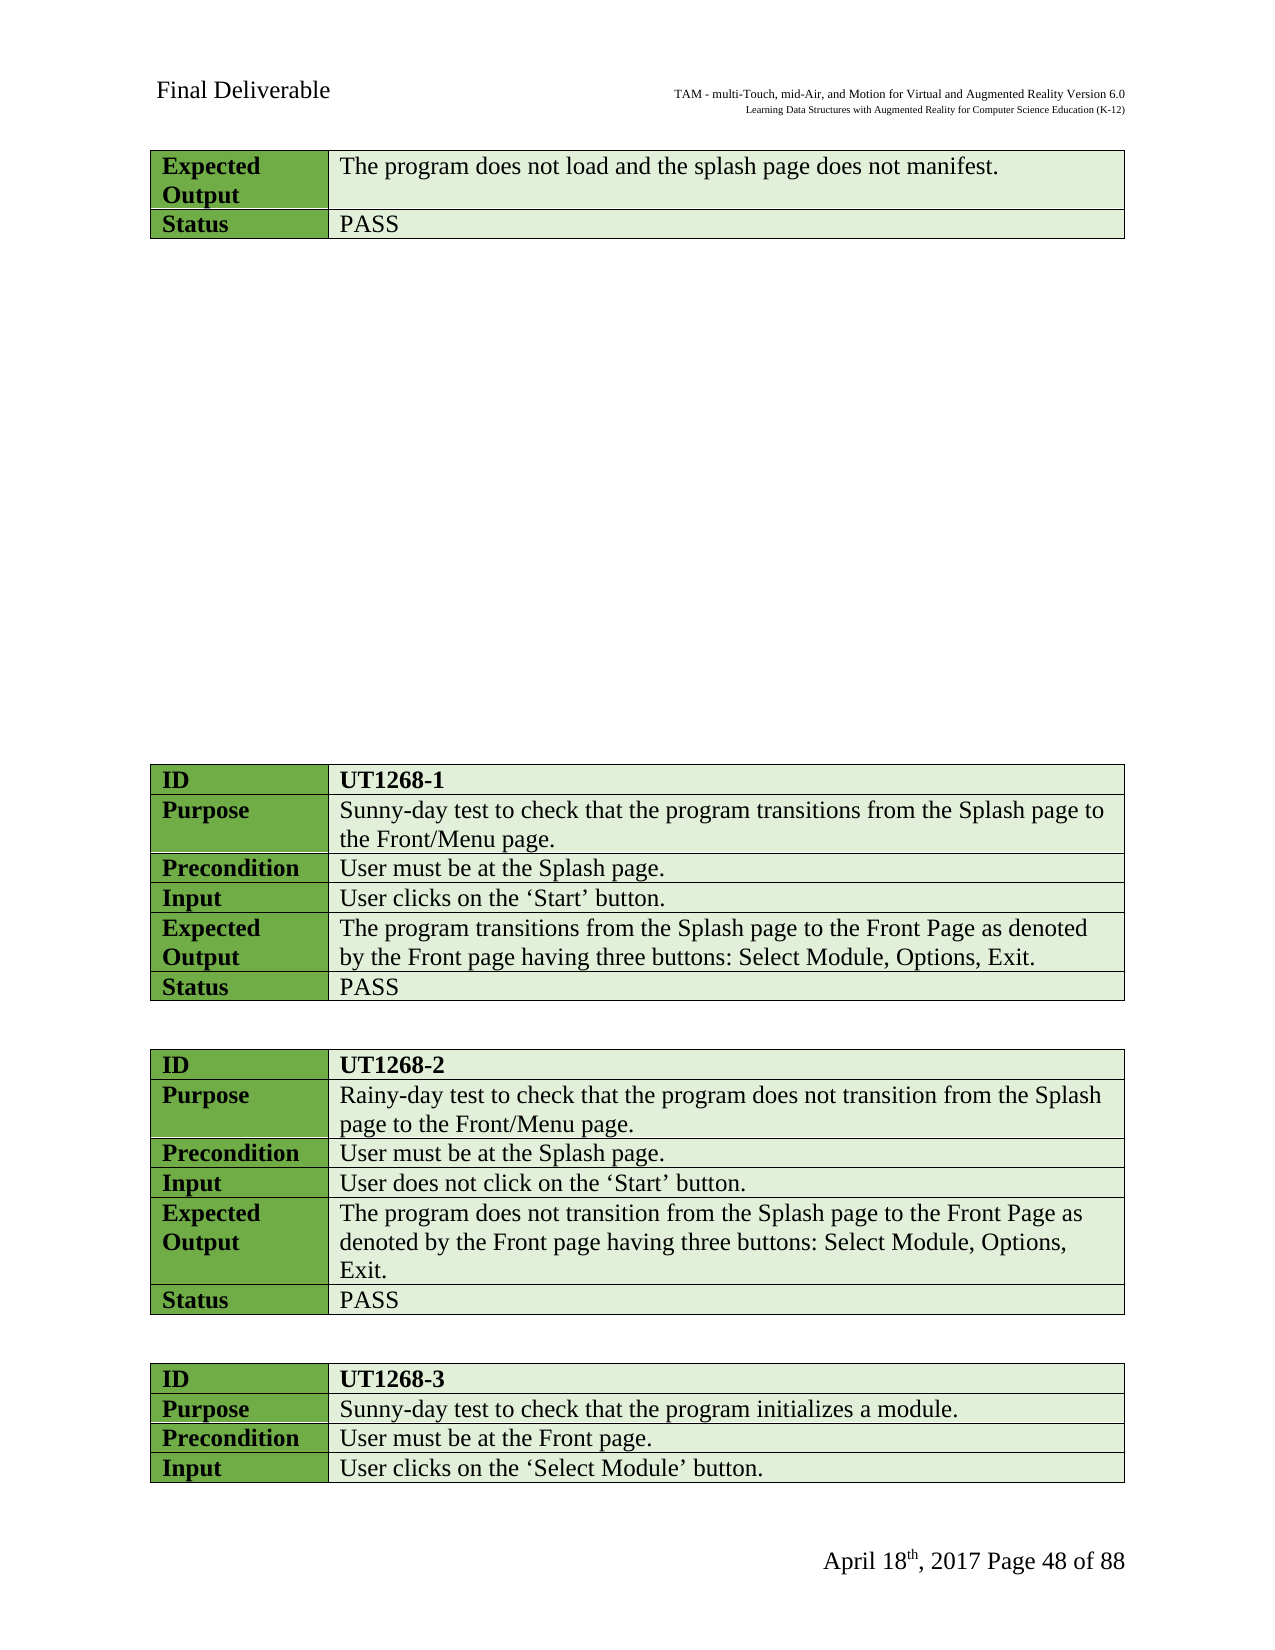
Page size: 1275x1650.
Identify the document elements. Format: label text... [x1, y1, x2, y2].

table_cell PASS [329, 210, 1124, 238]
table_header ID [151, 1364, 328, 1393]
table_cell User must be at the Front page. [329, 1424, 1124, 1452]
table_cell Rainy-day test to check that the program does not transition from the Splash page to the Front/Menu page. [329, 1080, 1124, 1137]
table_cell Status [151, 210, 328, 238]
table_cell Purpose [151, 1394, 328, 1422]
table_cell Input [151, 883, 328, 912]
table_cell Precondition [151, 1139, 328, 1167]
table_cell Sunny-day test to check that the program initializes a module. [329, 1394, 1124, 1422]
table_header UT1268-3 [329, 1364, 1124, 1393]
table_cell Status [151, 972, 328, 1000]
table_header ID [151, 765, 328, 794]
table_cell Precondition [151, 854, 328, 882]
table_cell Sunny-day test to check that the program transitions from the Splash page to the Front/Menu page. [329, 795, 1124, 852]
table_cell Purpose [151, 1080, 328, 1137]
table_header ID [151, 1050, 328, 1079]
table_cell User must be at the Splash page. [329, 854, 1124, 882]
table_cell Precondition [151, 1424, 328, 1452]
table_cell Expected Output [151, 1198, 328, 1284]
table_cell PASS [329, 1285, 1124, 1314]
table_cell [329, 1453, 1124, 1482]
table_cell PASS [329, 972, 1124, 1000]
table_cell Purpose [151, 795, 328, 852]
table_cell User must be at the Splash page. [329, 1139, 1124, 1167]
table_cell Expected Output [151, 913, 328, 971]
table_cell The program transitions from the Splash page to the Front Page as denoted by the Front page having three buttons: Select Module, Options, Exit. [329, 913, 1124, 971]
table_header UT1268-2 [329, 1050, 1124, 1079]
table_cell User clicks on the ‘Start’ button. [329, 883, 1124, 912]
table_cell Input [151, 1453, 328, 1482]
table_cell The program does not transition from the Splash page to the Front Page as denoted by the Front page having three buttons: Select Module, Options, Exit. [329, 1198, 1124, 1284]
table_cell Input [151, 1168, 328, 1197]
table_cell The program does not load and the splash page does not manifest. [329, 151, 1124, 208]
table_cell Expected Output [151, 151, 328, 208]
table_header UT1268-1 [329, 765, 1124, 794]
table_cell Status [151, 1285, 328, 1314]
table_cell User does not click on the ‘Start’ button. [329, 1168, 1124, 1197]
